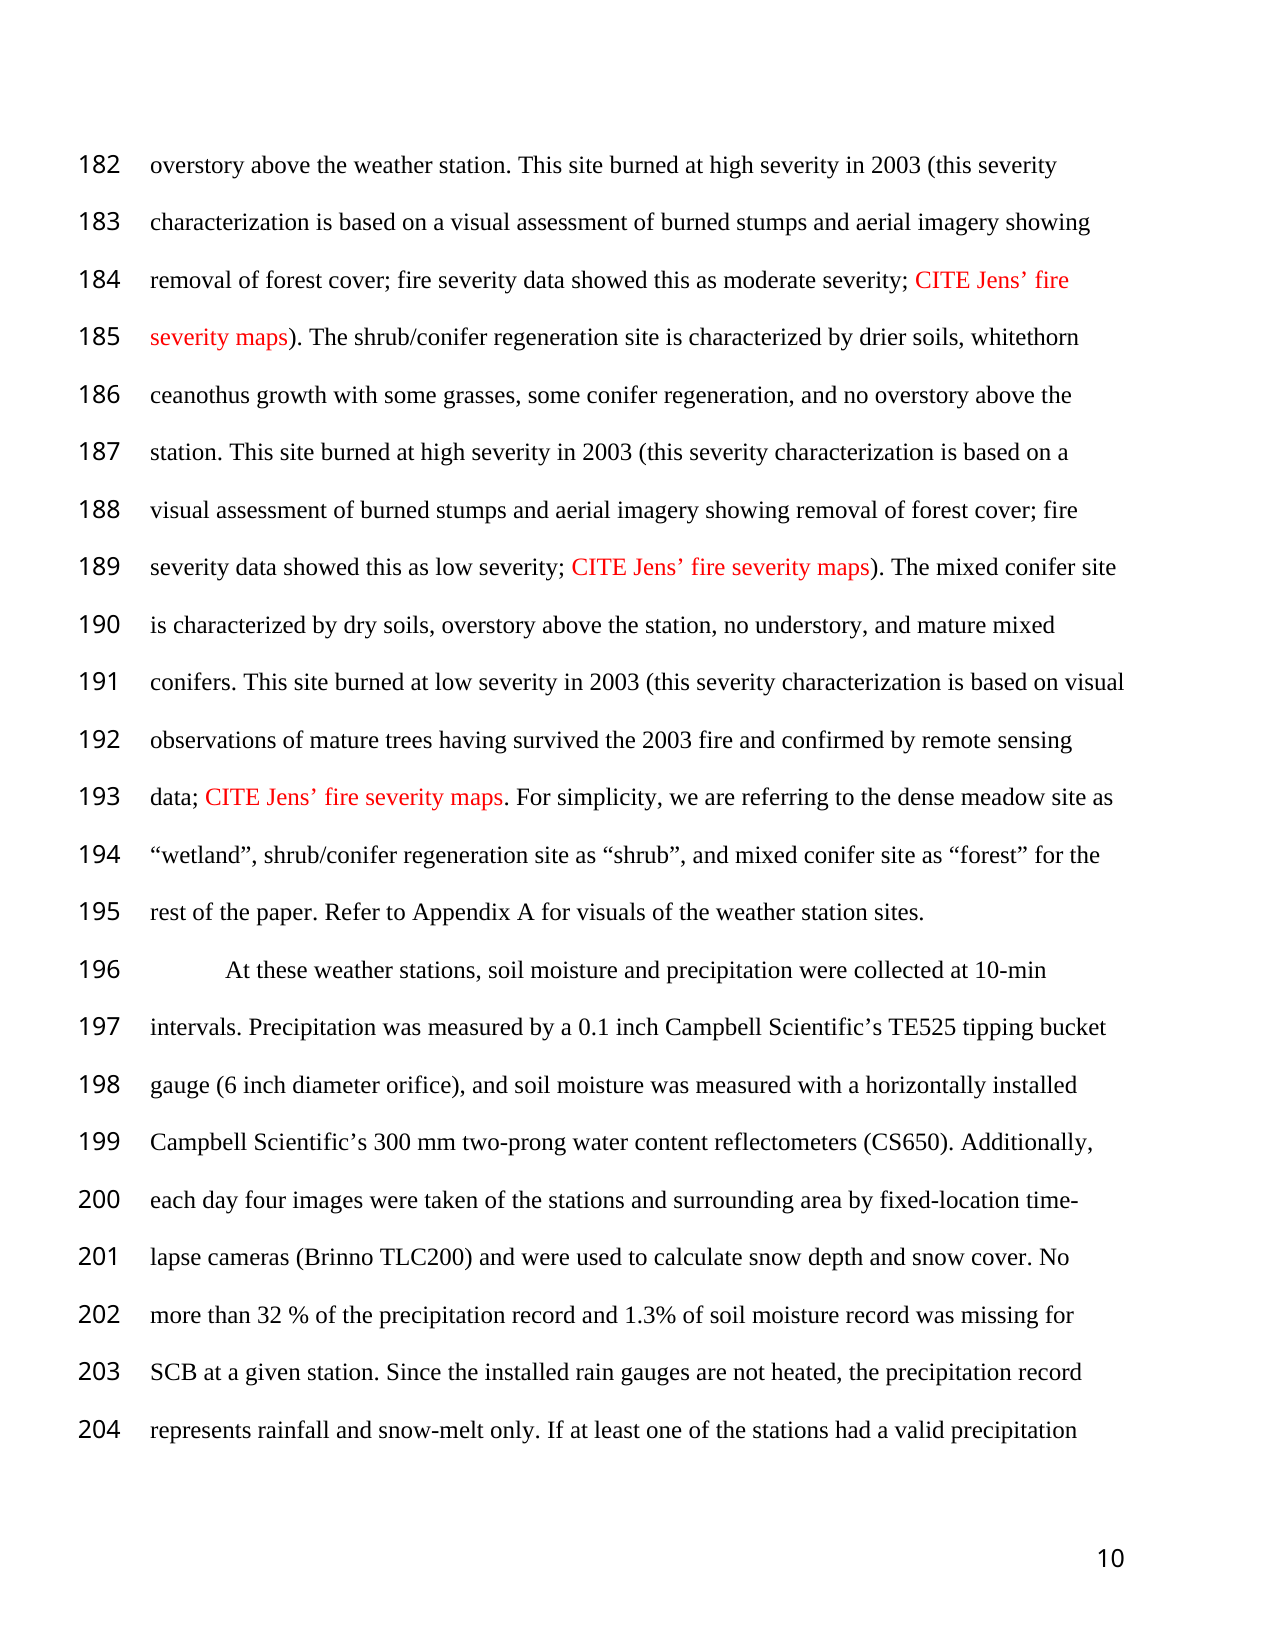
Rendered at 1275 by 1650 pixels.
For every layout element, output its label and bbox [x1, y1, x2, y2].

text [150, 955, 1125, 1444]
text [150, 150, 1125, 926]
